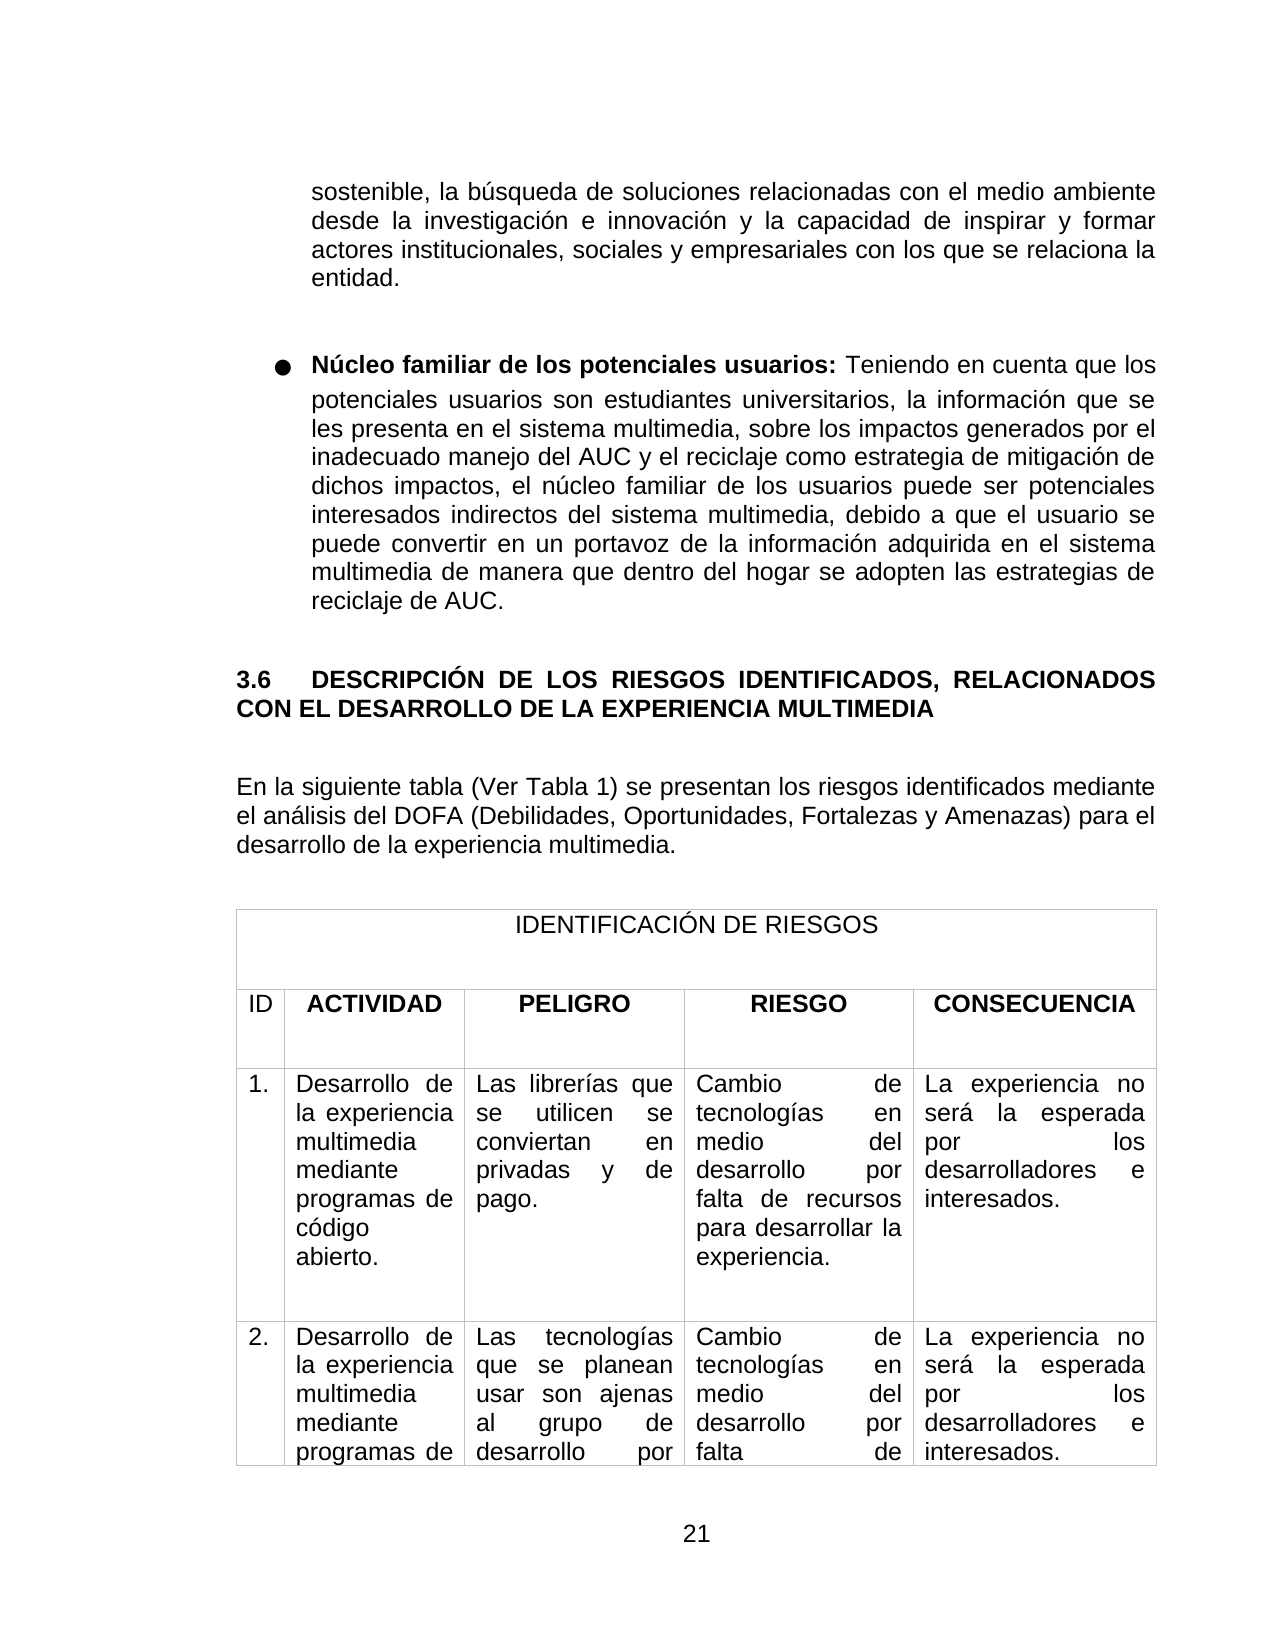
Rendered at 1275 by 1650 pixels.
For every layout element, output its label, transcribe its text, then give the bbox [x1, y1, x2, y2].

table_cell ID [237, 990, 284, 1068]
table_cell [685, 1322, 913, 1465]
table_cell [285, 1322, 464, 1465]
subtitle DESCRIPCIÓN DE LOS RIESGOS IDENTIFICADOS, RELACIONADOS CON EL DESARROLLO DE LA EXPERIENCIA MULTIMEDIA [236, 665, 1157, 722]
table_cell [914, 1322, 1156, 1465]
table_cell RIESGO [685, 990, 913, 1068]
list Núcleo familiar de los potenciales usuarios: Teniendo en cuenta que los potenciales usuarios son estudiantes universitarios, la información que se les presenta en el sistema multimedia, sobre los impactos generados por el inadecuado manejo del AUC y el reciclaje como estrategia de mitigación de dichos impactos, el núcleo familiar de los usuarios puede ser potenciales interesados indirectos del sistema multimedia, debido a que el usuario se puede convertir en un portavoz de la información adquirida en el sistema multimedia de manera que dentro del hogar se adopten las estrategias de reciclaje de AUC. [274, 342, 1157, 615]
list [274, 177, 1157, 292]
table_header IDENTIFICACIÓN DE RIESGOS [237, 910, 1156, 988]
table_cell Cambio de tecnologías en medio del desarrollo por falta de recursos para desarrollar la experiencia. [685, 1069, 913, 1321]
table_cell Las librerías que se utilicen se conviertan en privadas y de pago. [465, 1069, 684, 1321]
text En la siguiente tabla (Ver Tabla 1) se presentan los riesgos identificados mediante el análisis del DOFA (Debilidades, Oportunidades, Fortalezas y Amenazas) para el desarrollo de la experiencia multimedia. [236, 772, 1157, 859]
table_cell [465, 1322, 684, 1465]
table_cell La experiencia no será la esperada por los desarrolladores e interesados. [914, 1069, 1156, 1321]
table_cell Desarrollo de la experiencia multimedia mediante programas de código abierto. [285, 1069, 464, 1321]
table_cell CONSECUENCIA [914, 990, 1156, 1068]
table_cell ACTIVIDAD [285, 990, 464, 1068]
table_cell PELIGRO [465, 990, 684, 1068]
table_cell 1. [237, 1069, 284, 1321]
table_cell 2. [237, 1322, 284, 1465]
